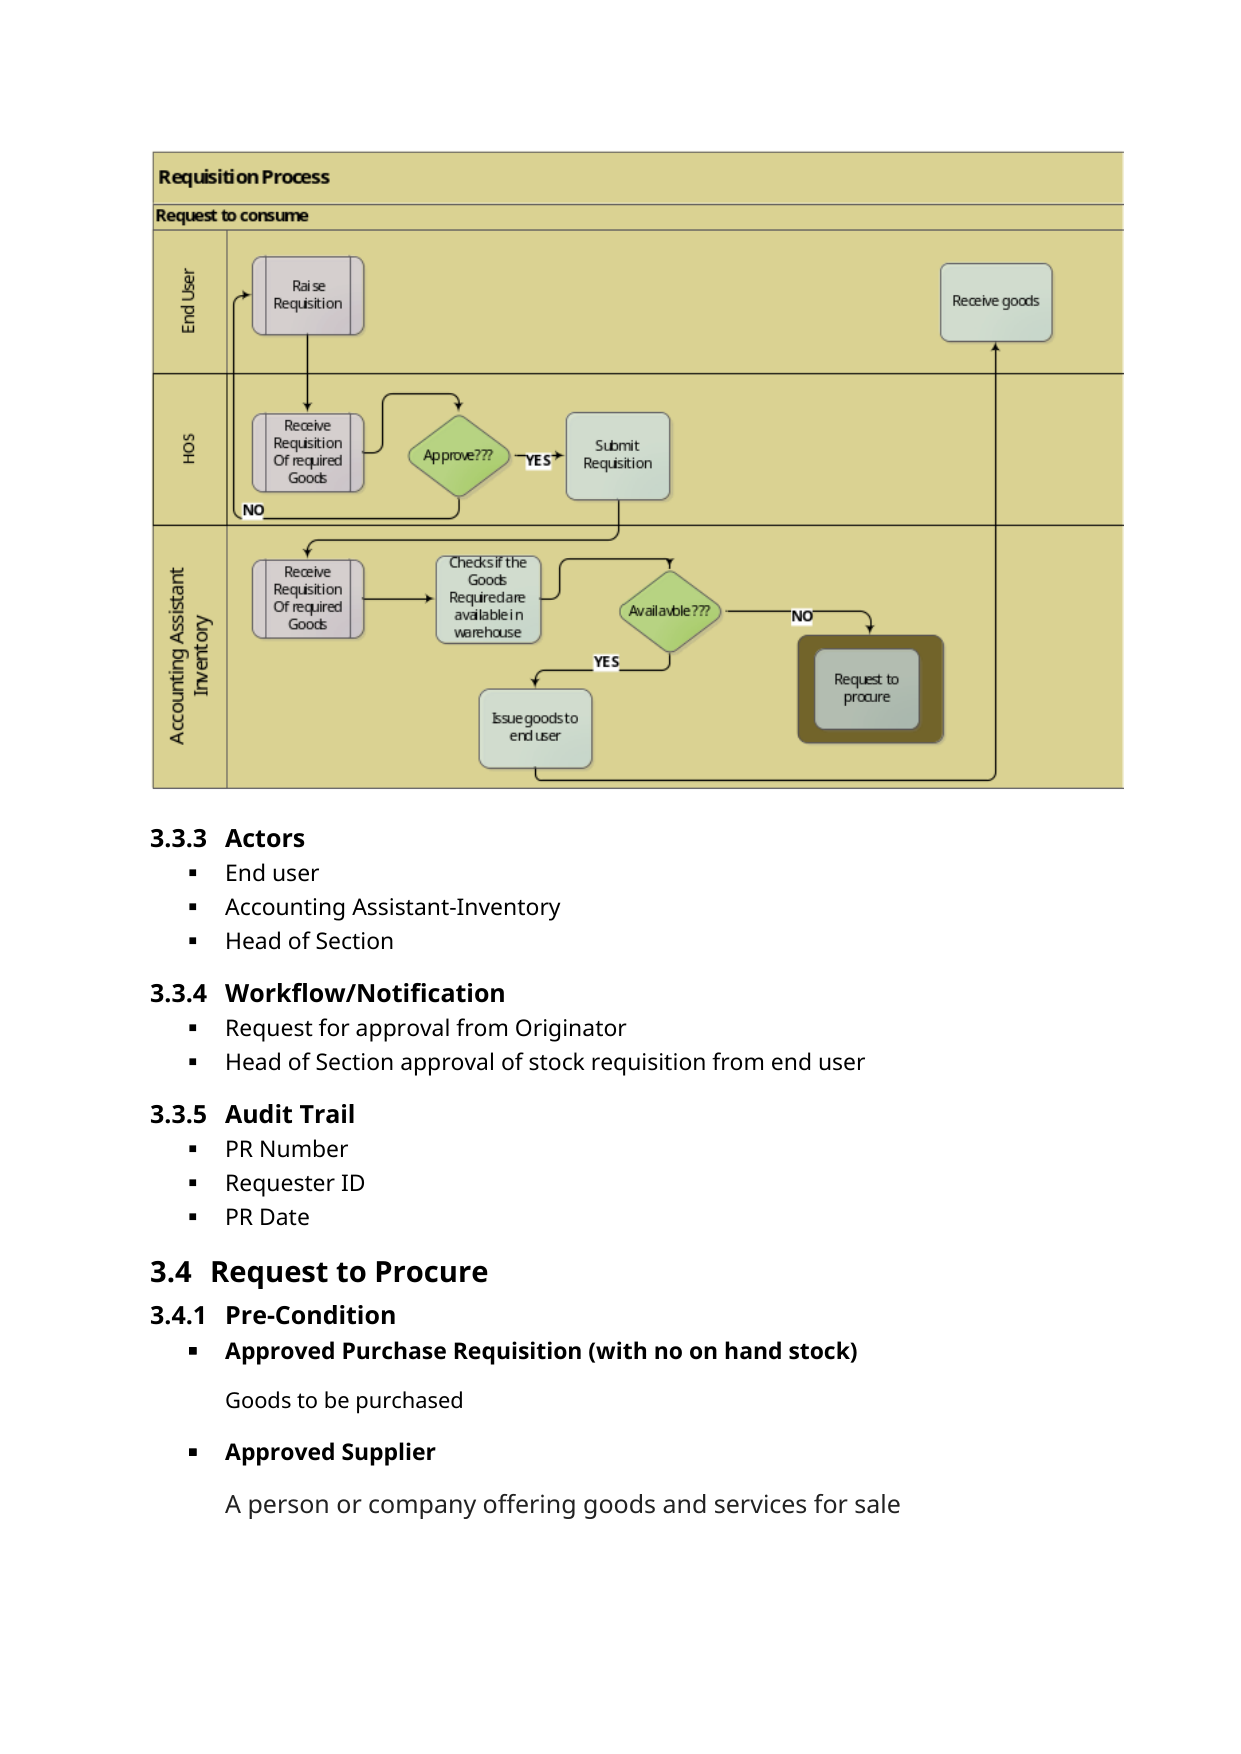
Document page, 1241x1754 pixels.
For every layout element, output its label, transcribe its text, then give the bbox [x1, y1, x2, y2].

text Goods to be purchased [150, 1385, 1090, 1415]
list Approved Supplier [187, 1436, 1090, 1467]
subtitle Request to Procure [150, 1251, 1090, 1291]
subtitle Pre-Condition [150, 1298, 1090, 1332]
subtitle Actors [150, 821, 1090, 855]
list PR Date [187, 1201, 1090, 1232]
list Head of Section approval of stock requisition from end user [187, 1046, 1090, 1077]
list End user [187, 857, 1090, 889]
subtitle Workflow/Notification [150, 975, 1090, 1009]
list Head of Section [187, 925, 1090, 956]
list Request for approval from Originator [187, 1012, 1090, 1043]
list Approved Purchase Requisition (with no on hand stock) [187, 1335, 1090, 1366]
list PR Number [187, 1133, 1090, 1164]
subtitle Audit Trail [150, 1096, 1090, 1130]
list Accounting Assistant-Inventory [187, 891, 1090, 922]
list Requester ID [187, 1167, 1090, 1198]
text A person or company offering goods and services for sale [150, 1486, 1090, 1520]
